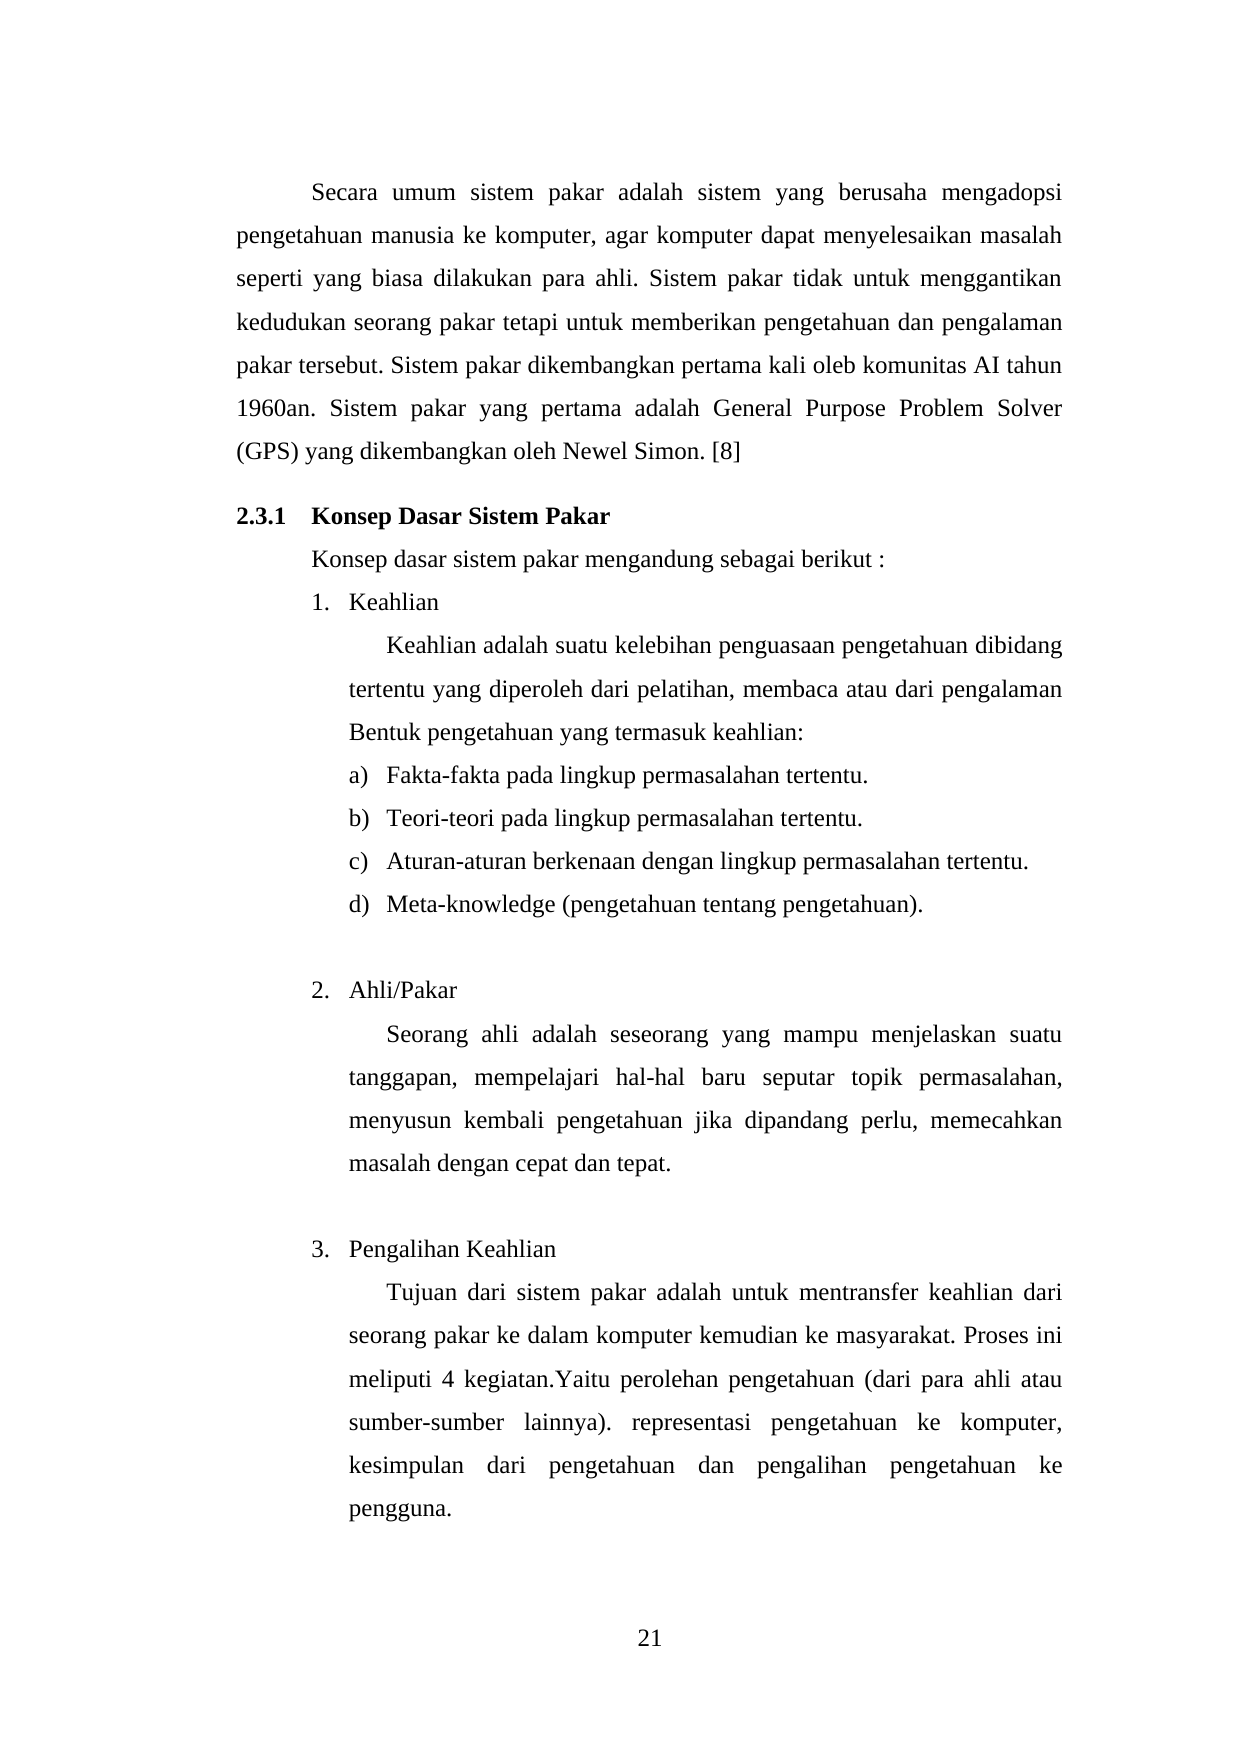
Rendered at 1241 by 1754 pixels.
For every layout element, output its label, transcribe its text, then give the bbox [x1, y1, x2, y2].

list Ahli/Pakar [311, 976, 1063, 1004]
list Aturan-aturan berkenaan dengan lingkup permasalahan tertentu. [349, 846, 1063, 875]
text Keahlian adalah suatu kelebihan penguasaan pengetahuan dibidang tertentu yang diperoleh dari pelatihan, membaca atau dari pengalaman Bentuk pengetahuan yang termasuk keahlian: [349, 631, 1063, 746]
list Pengalihan Keahlian [311, 1234, 1063, 1263]
text Konsep dasar sistem pakar mengandung sebagai berikut : [236, 544, 1063, 573]
list Keahlian [311, 587, 1063, 616]
text Tujuan dari sistem pakar adalah untuk mentransfer keahlian dari seorang pakar ke dalam komputer kemudian ke masyarakat. Proses ini meliputi 4 kegiatan.Yaitu perolehan pengetahuan (dari para ahli atau sumber-sumber lainnya). representasi pengetahuan ke komputer, kesimpulan dari pengetahuan dan pengalihan pengetahuan ke pengguna. [349, 1277, 1063, 1522]
subtitle 2.3.1 Konsep Dasar Sistem Pakar [236, 501, 1063, 530]
text Seorang ahli adalah seseorang yang mampu menjelaskan suatu tanggapan, mempelajari hal-hal baru seputar topik permasalahan, menyusun kembali pengetahuan jika dipandang perlu, memecahkan masalah dengan cepat dan tepat. [349, 1019, 1063, 1177]
text Secara umum sistem pakar adalah sistem yang berusaha mengadopsi pengetahuan manusia ke komputer, agar komputer dapat menyelesaikan masalah seperti yang biasa dilakukan para ahli. Sistem pakar tidak untuk menggantikan kedudukan seorang pakar tetapi untuk memberikan pengetahuan dan pengalaman pakar tersebut. Sistem pakar dikembangkan pertama kali oleb komunitas AI tahun 1960an. Sistem pakar yang pertama adalah General Purpose Problem Solver (GPS) yang dikembangkan oleh Newel Simon. [8] [236, 177, 1063, 465]
list Fakta-fakta pada lingkup permasalahan tertentu. [349, 760, 1063, 789]
list Teori-teori pada lingkup permasalahan tertentu. [349, 803, 1063, 832]
list Meta-knowledge (pengetahuan tentang pengetahuan). [349, 889, 1063, 918]
